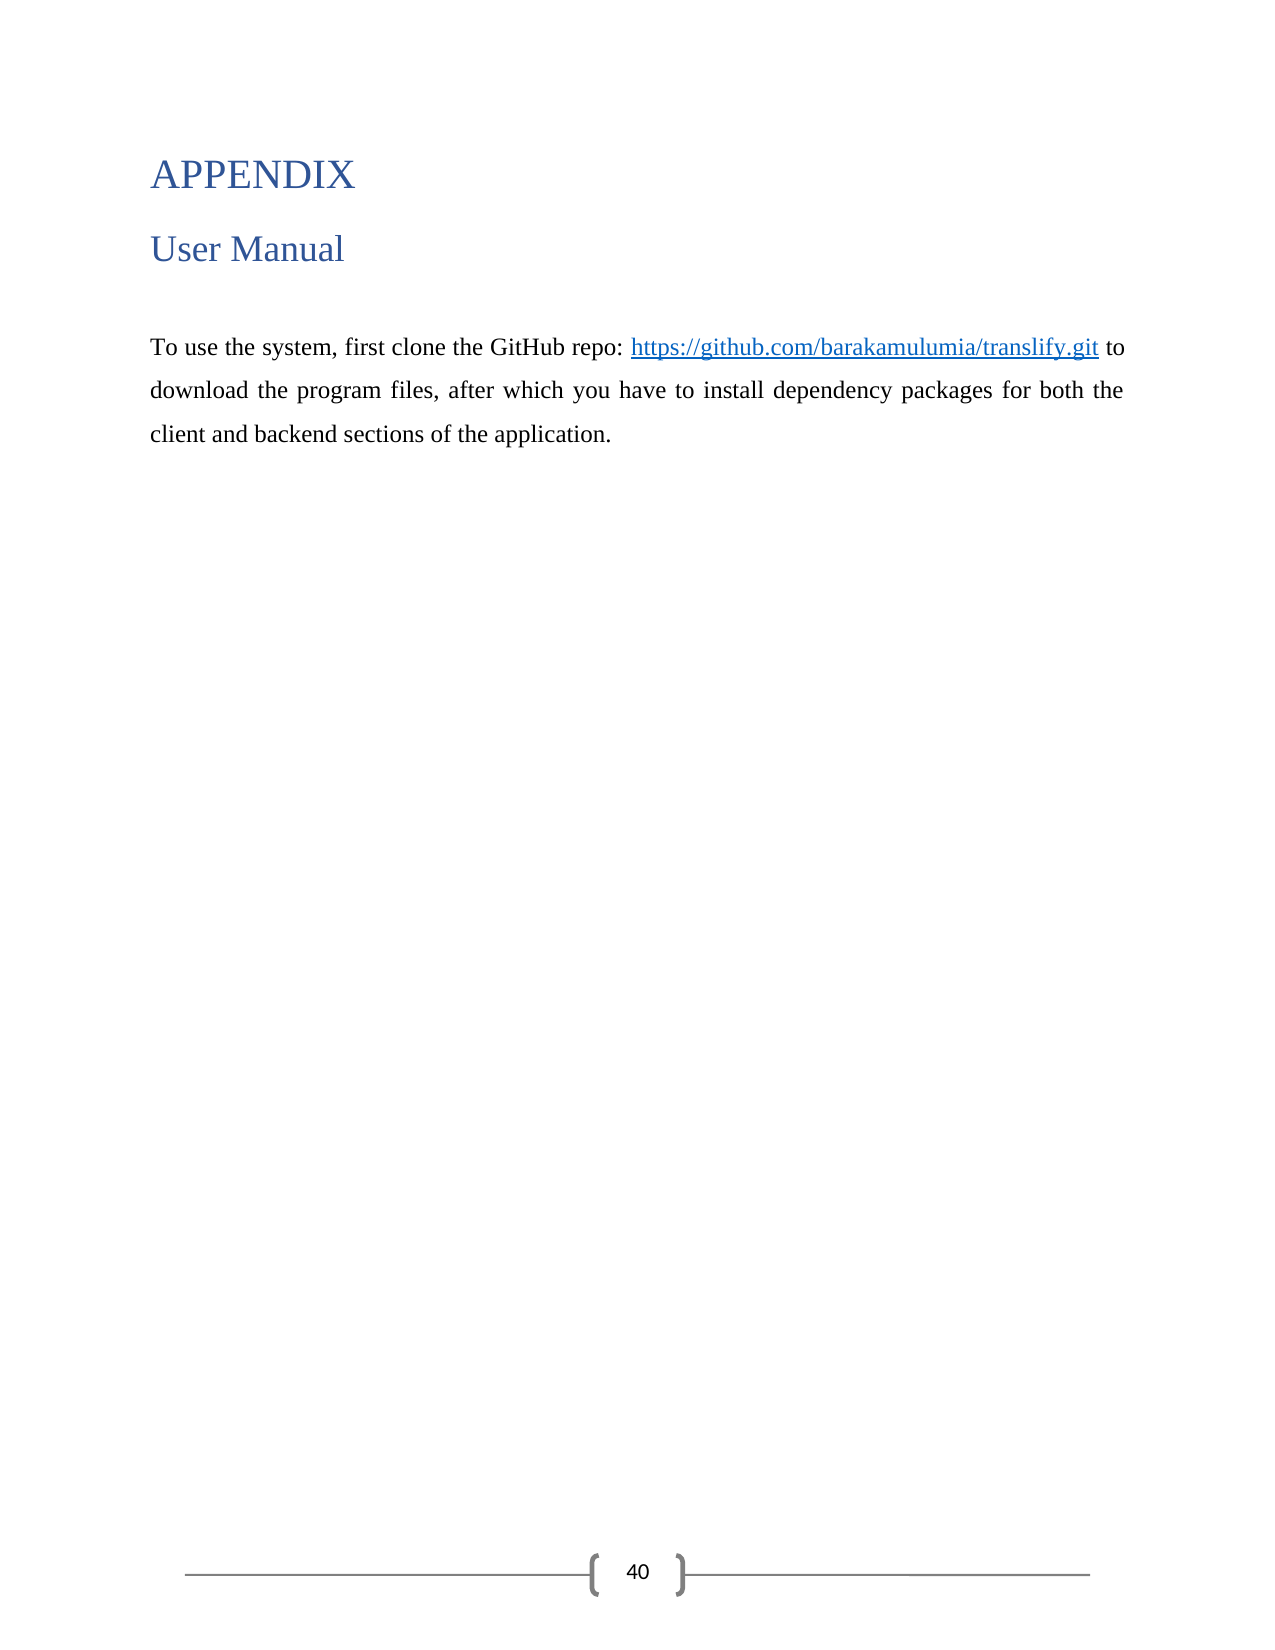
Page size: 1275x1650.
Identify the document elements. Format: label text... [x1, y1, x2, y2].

subtitle APPENDIX [150, 150, 1125, 198]
subtitle User Manual [150, 226, 1125, 269]
text To use the system, first clone the GitHub repo: https://github.com/barakamulumia/translify.git to download the program files, after which you have to install dependency packages for both the client and backend sections of the application. [150, 332, 1125, 447]
